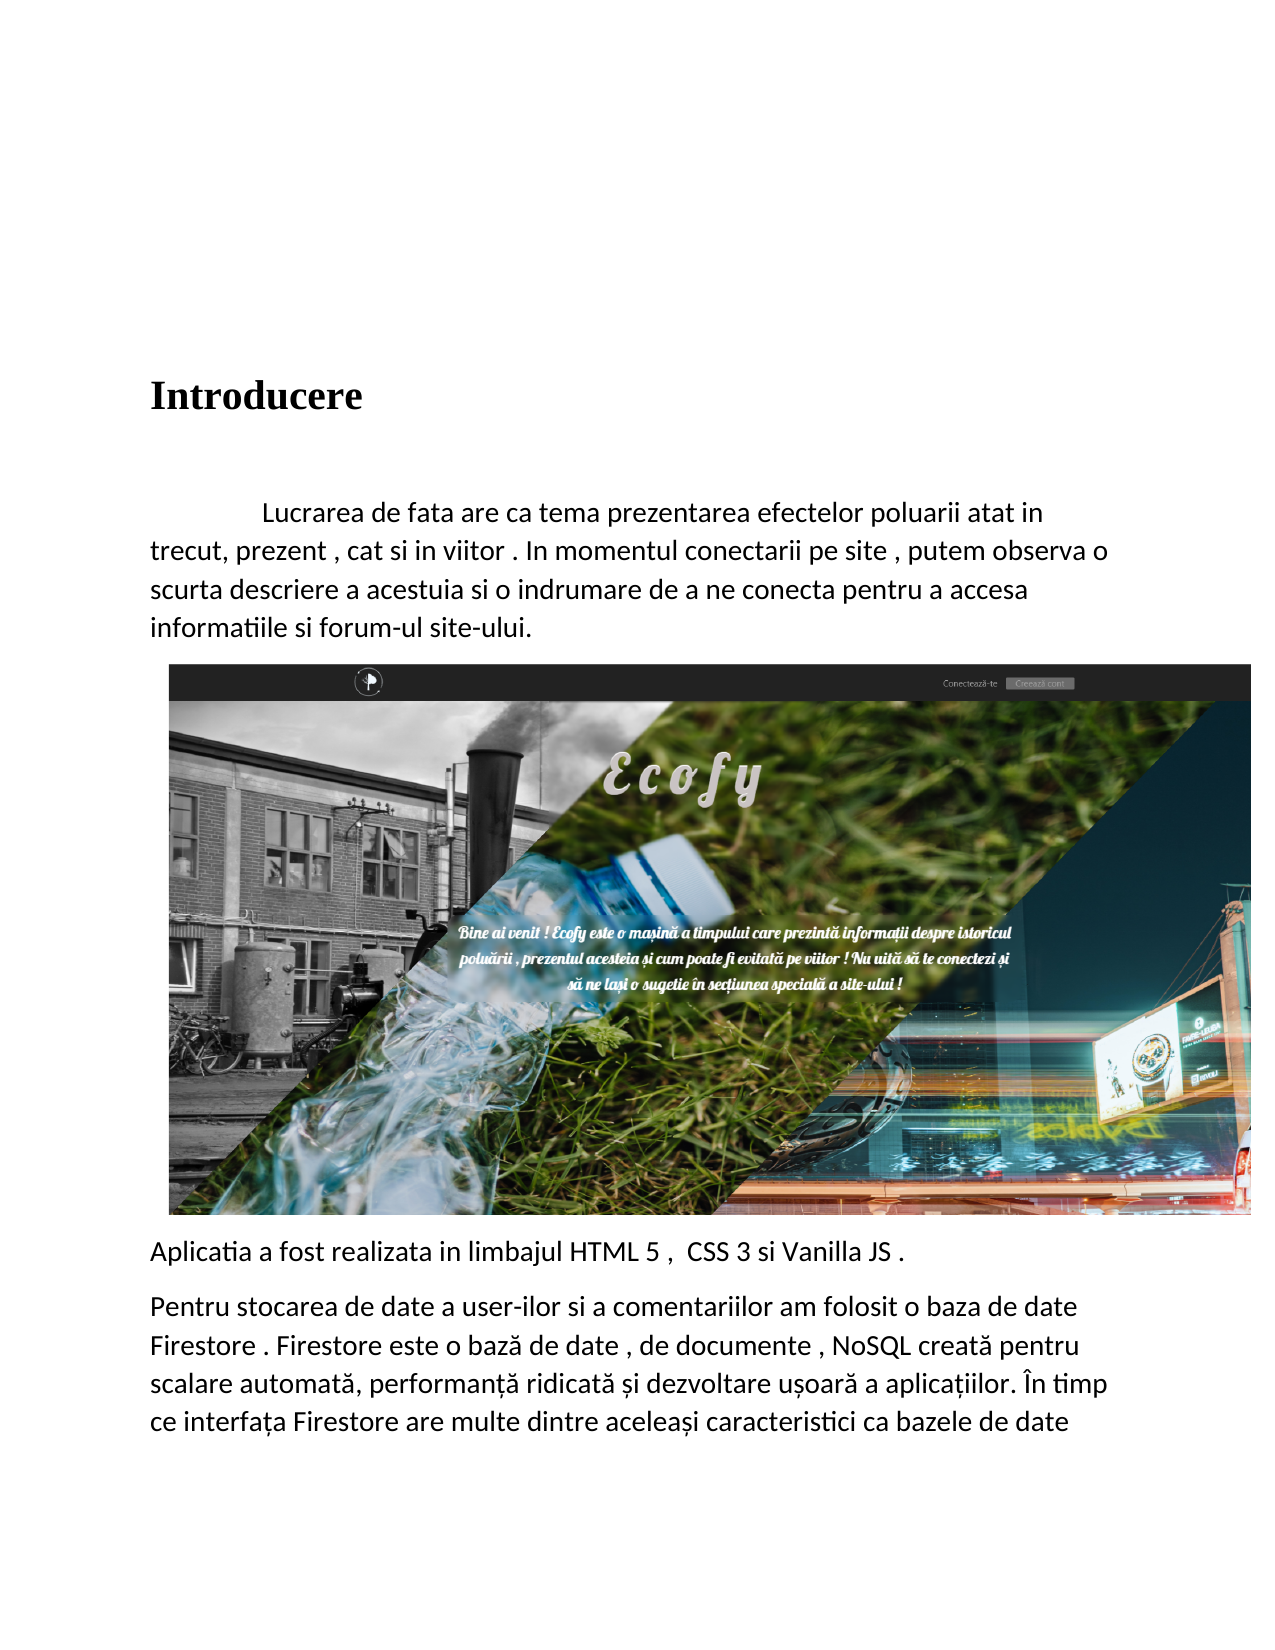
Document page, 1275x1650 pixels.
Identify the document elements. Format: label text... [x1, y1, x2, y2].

text Introducere [150, 370, 1125, 418]
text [150, 1288, 1125, 1439]
text Lucrarea de fata are ca tema prezentarea efectelor poluarii atat in trecut, prezent , cat si in viitor . In momentul conectarii pe site , putem observa o scurta descriere a acestuia si o indrumare de a ne conecta pentru a accesa informatiile si forum-ul site-ului. [150, 494, 1125, 645]
text Aplicatia a fost realizata in limbajul HTML 5 , CSS 3 si Vanilla JS . [150, 1233, 1125, 1269]
